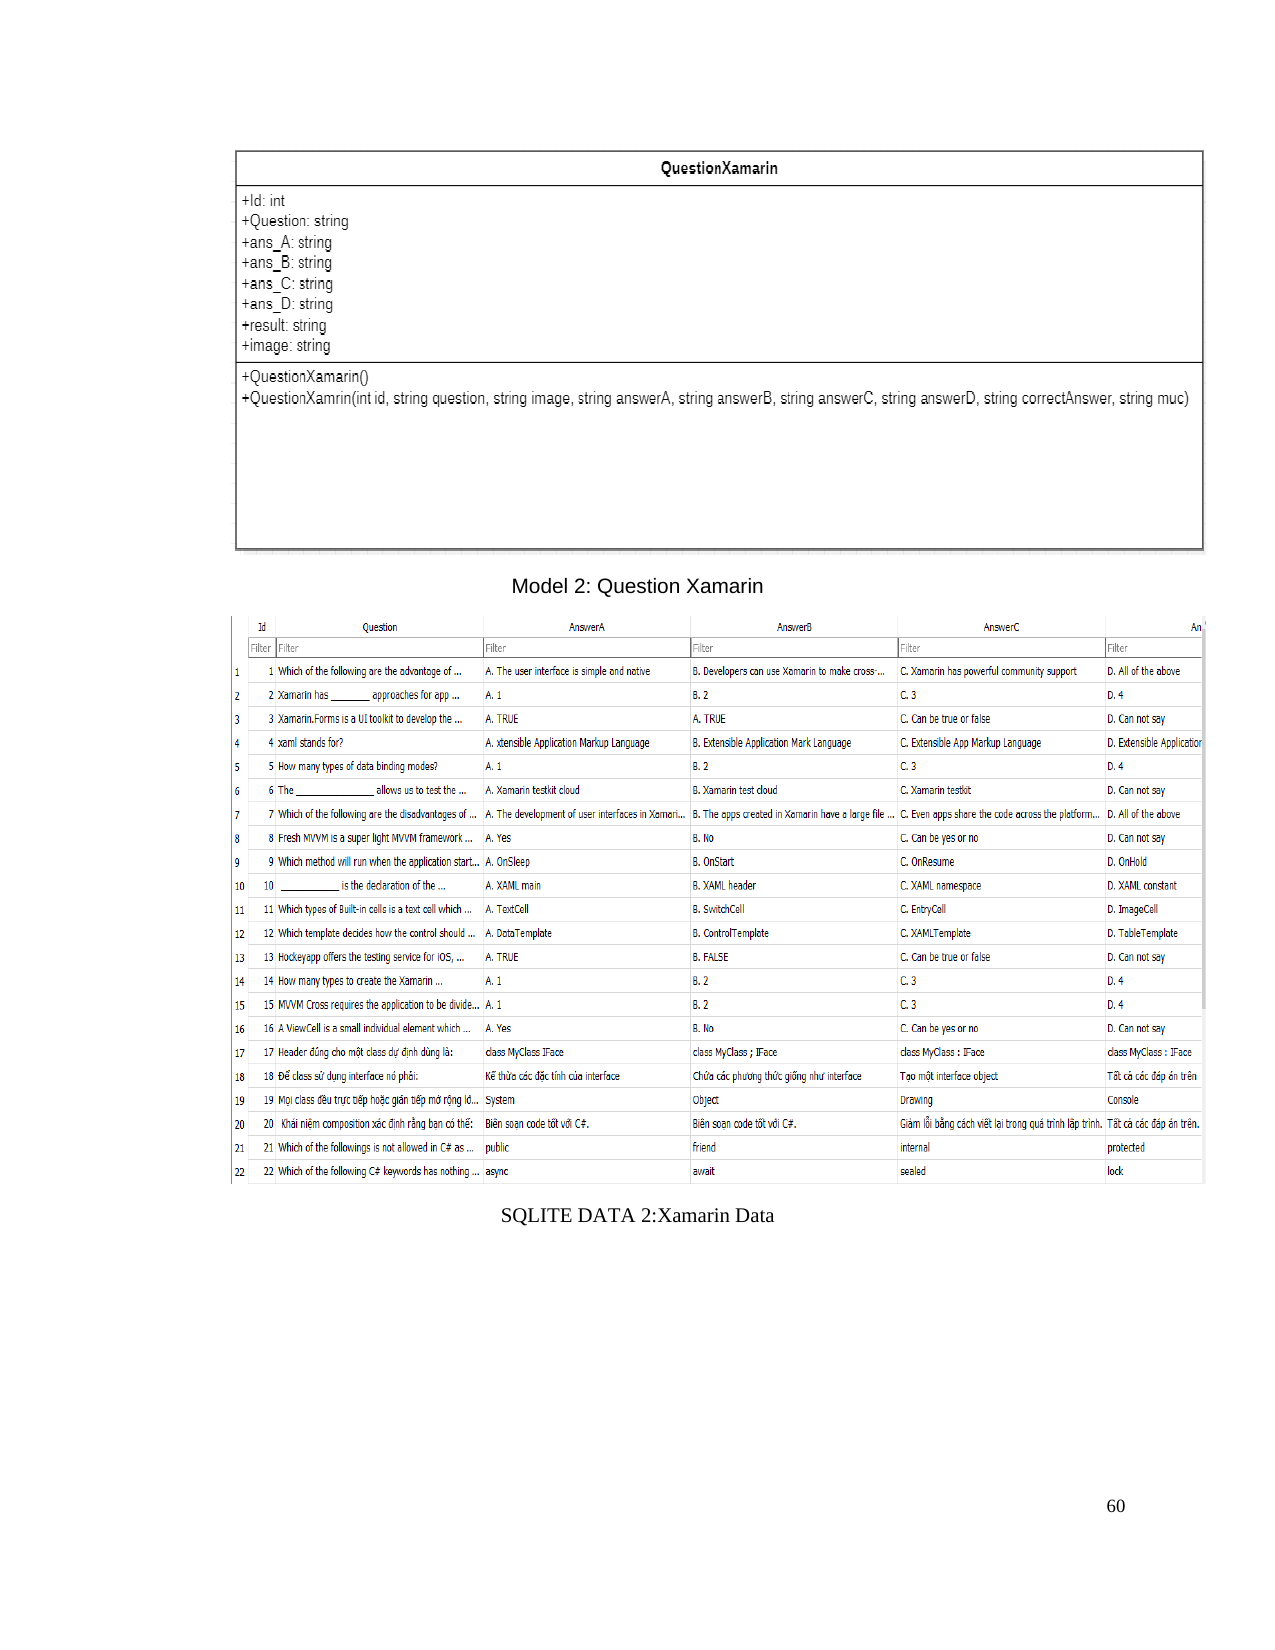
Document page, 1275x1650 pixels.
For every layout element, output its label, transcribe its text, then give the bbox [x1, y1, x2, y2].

text SQLITE DATA 2:Xamarin Data [150, 1202, 1125, 1227]
picture [231, 616, 1206, 1184]
picture [231, 150, 1207, 555]
